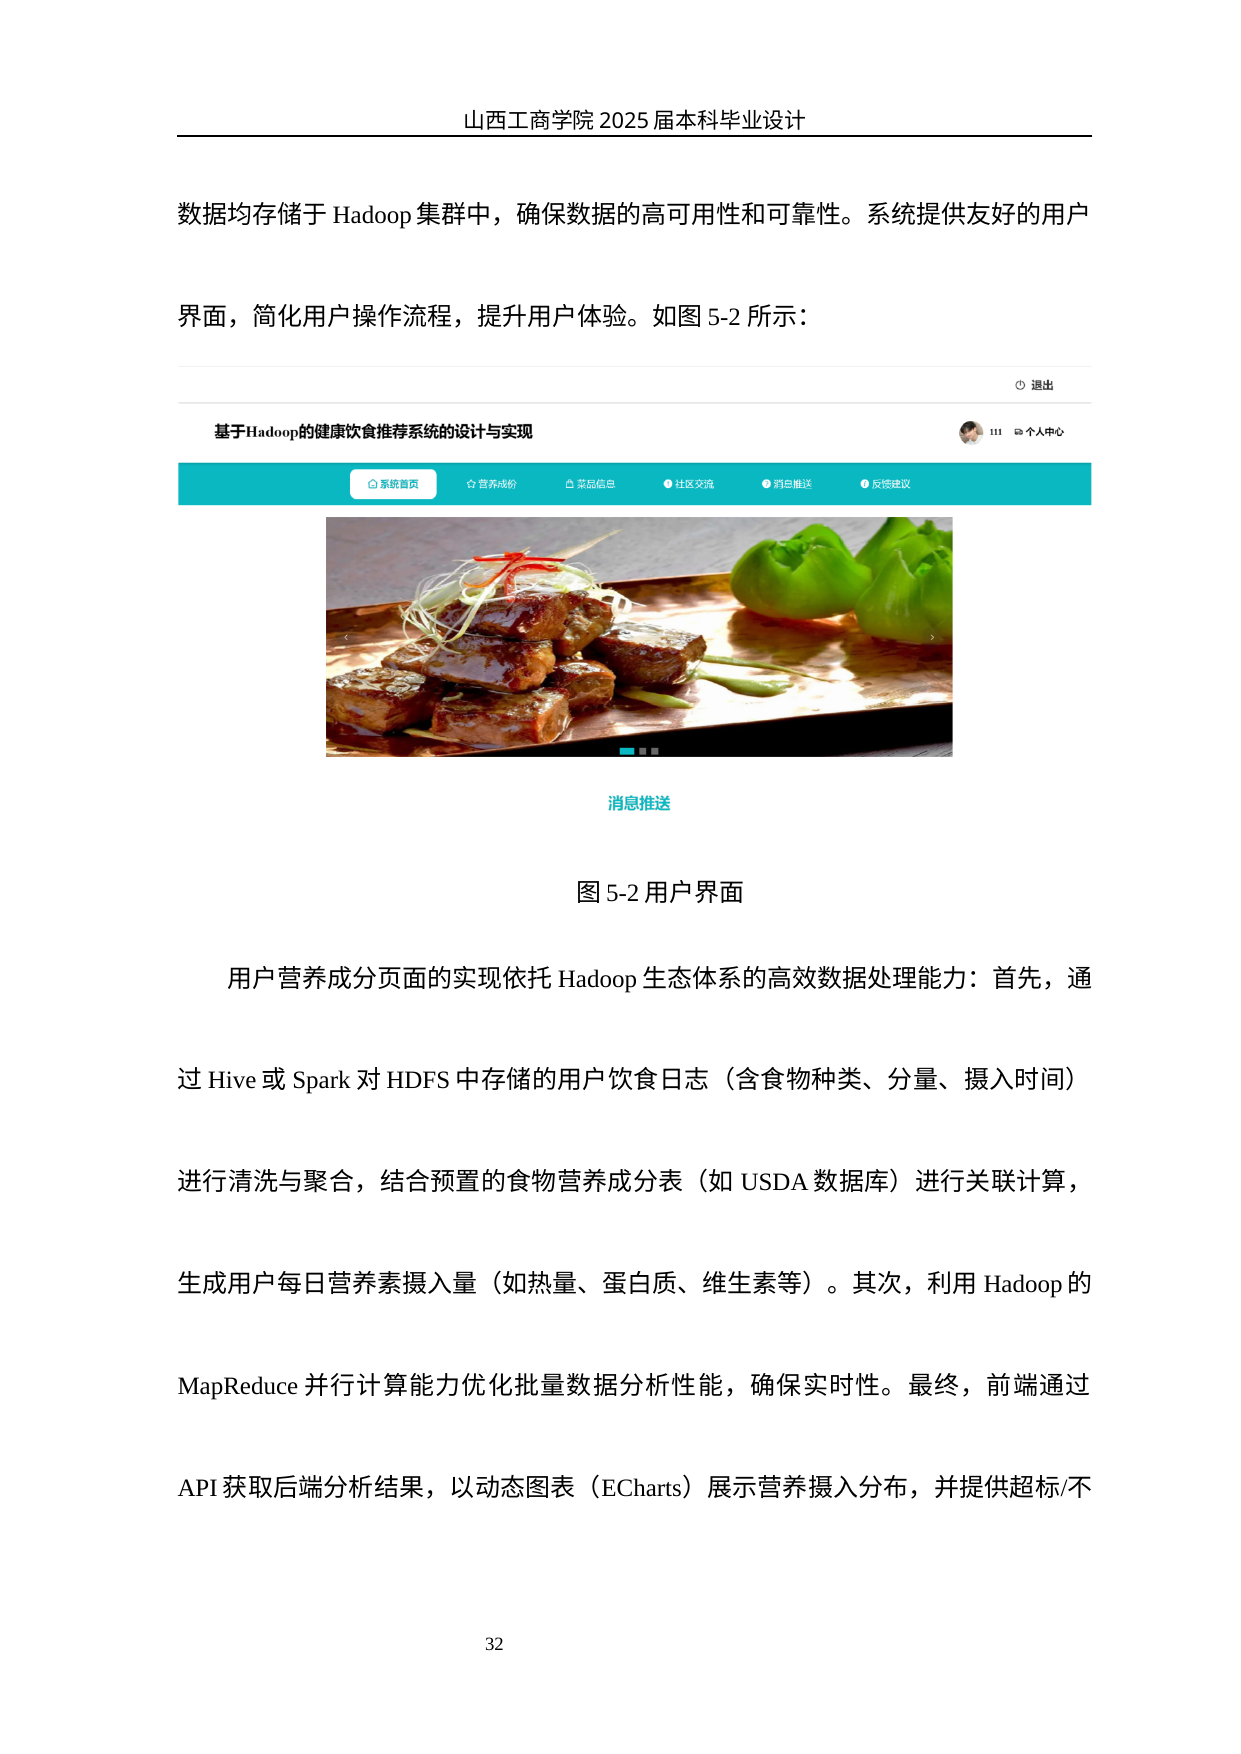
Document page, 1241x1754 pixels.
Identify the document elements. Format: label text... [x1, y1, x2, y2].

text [177, 178, 1092, 348]
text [177, 942, 1092, 1519]
text 图5-2用户界面 [177, 856, 1092, 924]
picture [178, 366, 1092, 836]
